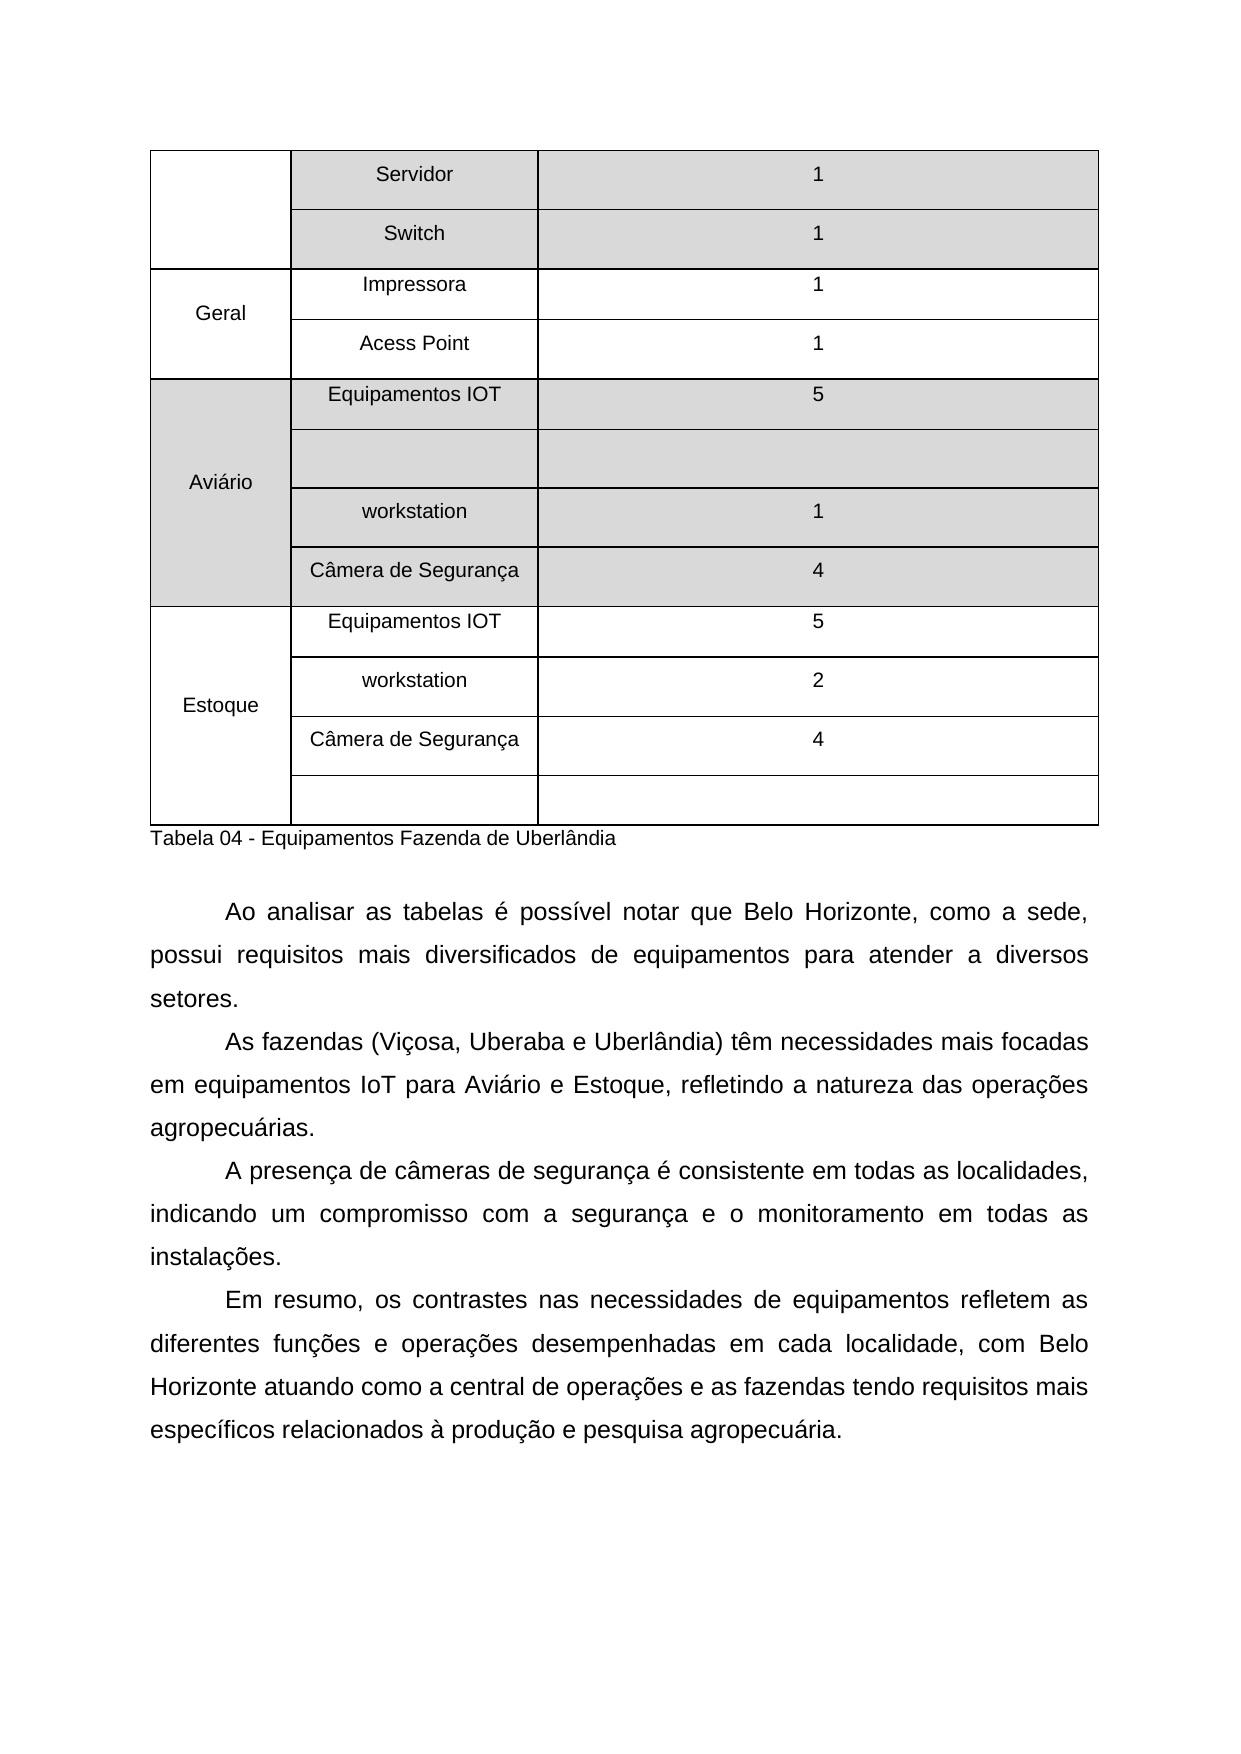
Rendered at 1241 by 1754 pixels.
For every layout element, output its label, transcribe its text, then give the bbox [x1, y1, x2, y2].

table_cell 4 [539, 548, 1098, 606]
table_cell 1 [539, 270, 1098, 319]
table_cell [292, 776, 537, 824]
table_cell Equipamentos IOT [292, 380, 537, 429]
text A presença de câmeras de segurança é consistente em todas as localidades, indicando um compromisso com a segurança e o monitoramento em todas as instalações. [150, 1156, 1090, 1271]
table_cell 5 [539, 380, 1098, 429]
text Tabela 04 - Equipamentos Fazenda de Uberlândia [150, 826, 1090, 849]
table_cell 2 [539, 658, 1098, 716]
table_cell Câmera de Segurança [292, 717, 537, 775]
table_cell Switch [292, 210, 537, 268]
text As fazendas (Viçosa, Uberaba e Uberlândia) têm necessidades mais focadas em equipamentos IoT para Aviário e Estoque, refletindo a natureza das operações agropecuárias. [150, 1027, 1090, 1142]
table_cell Impressora [292, 270, 537, 319]
table_cell Estoque [151, 607, 290, 824]
table_cell 1 [539, 210, 1098, 268]
text Ao analisar as tabelas é possível notar que Belo Horizonte, como a sede, possui requisitos mais diversificados de equipamentos para atender a diversos setores. [150, 897, 1090, 1012]
table_cell [292, 430, 537, 487]
table_cell 1 [539, 151, 1098, 209]
table_cell Câmera de Segurança [292, 548, 537, 606]
table_cell workstation [292, 658, 537, 716]
table_cell 1 [539, 320, 1098, 378]
table_cell workstation [292, 489, 537, 546]
table_cell [539, 430, 1098, 487]
table_cell Acess Point [292, 320, 537, 378]
table_cell Servidor [292, 151, 537, 209]
table_cell 1 [539, 489, 1098, 546]
table_cell 5 [539, 607, 1098, 656]
table_cell Geral [151, 270, 290, 378]
table_cell Equipamentos IOT [292, 607, 537, 656]
table_cell Aviário [151, 380, 290, 606]
text Em resumo, os contrastes nas necessidades de equipamentos refletem as diferentes funções e operações desempenhadas em cada localidade, com Belo Horizonte atuando como a central de operações e as fazendas tendo requisitos mais específicos relacionados à produção e pesquisa agropecuária. [150, 1286, 1090, 1444]
table_cell 4 [539, 717, 1098, 775]
table_cell [539, 776, 1098, 824]
